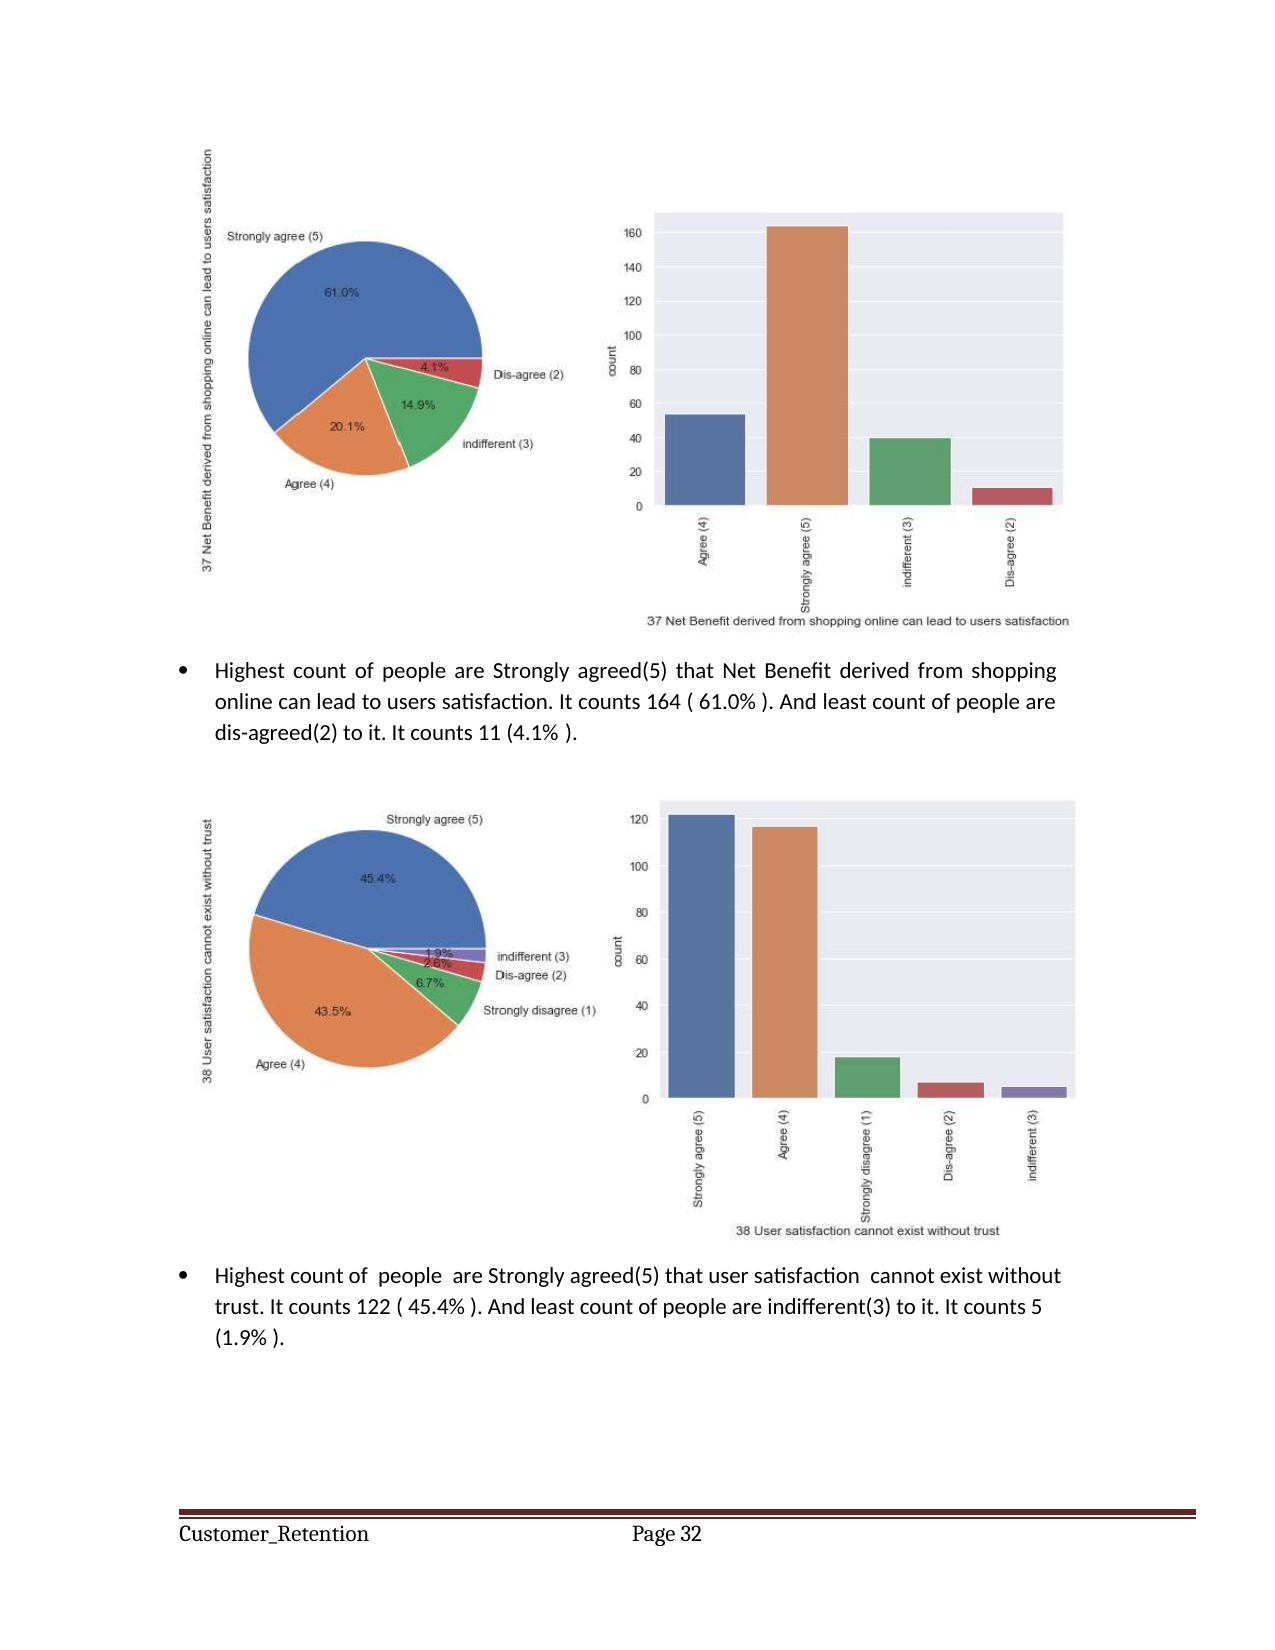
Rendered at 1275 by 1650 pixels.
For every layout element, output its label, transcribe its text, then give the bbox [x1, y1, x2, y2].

list Highest count of people are Strongly agreed(5) that Net Benefit derived from shopping online can lead to users satisfaction. It counts 164 ( 61.0% ). And least count of people are dis-agreed(2) to it. It counts 11 (4.1% ). [179, 656, 1058, 746]
picture [195, 795, 1082, 1245]
picture [195, 141, 1075, 635]
